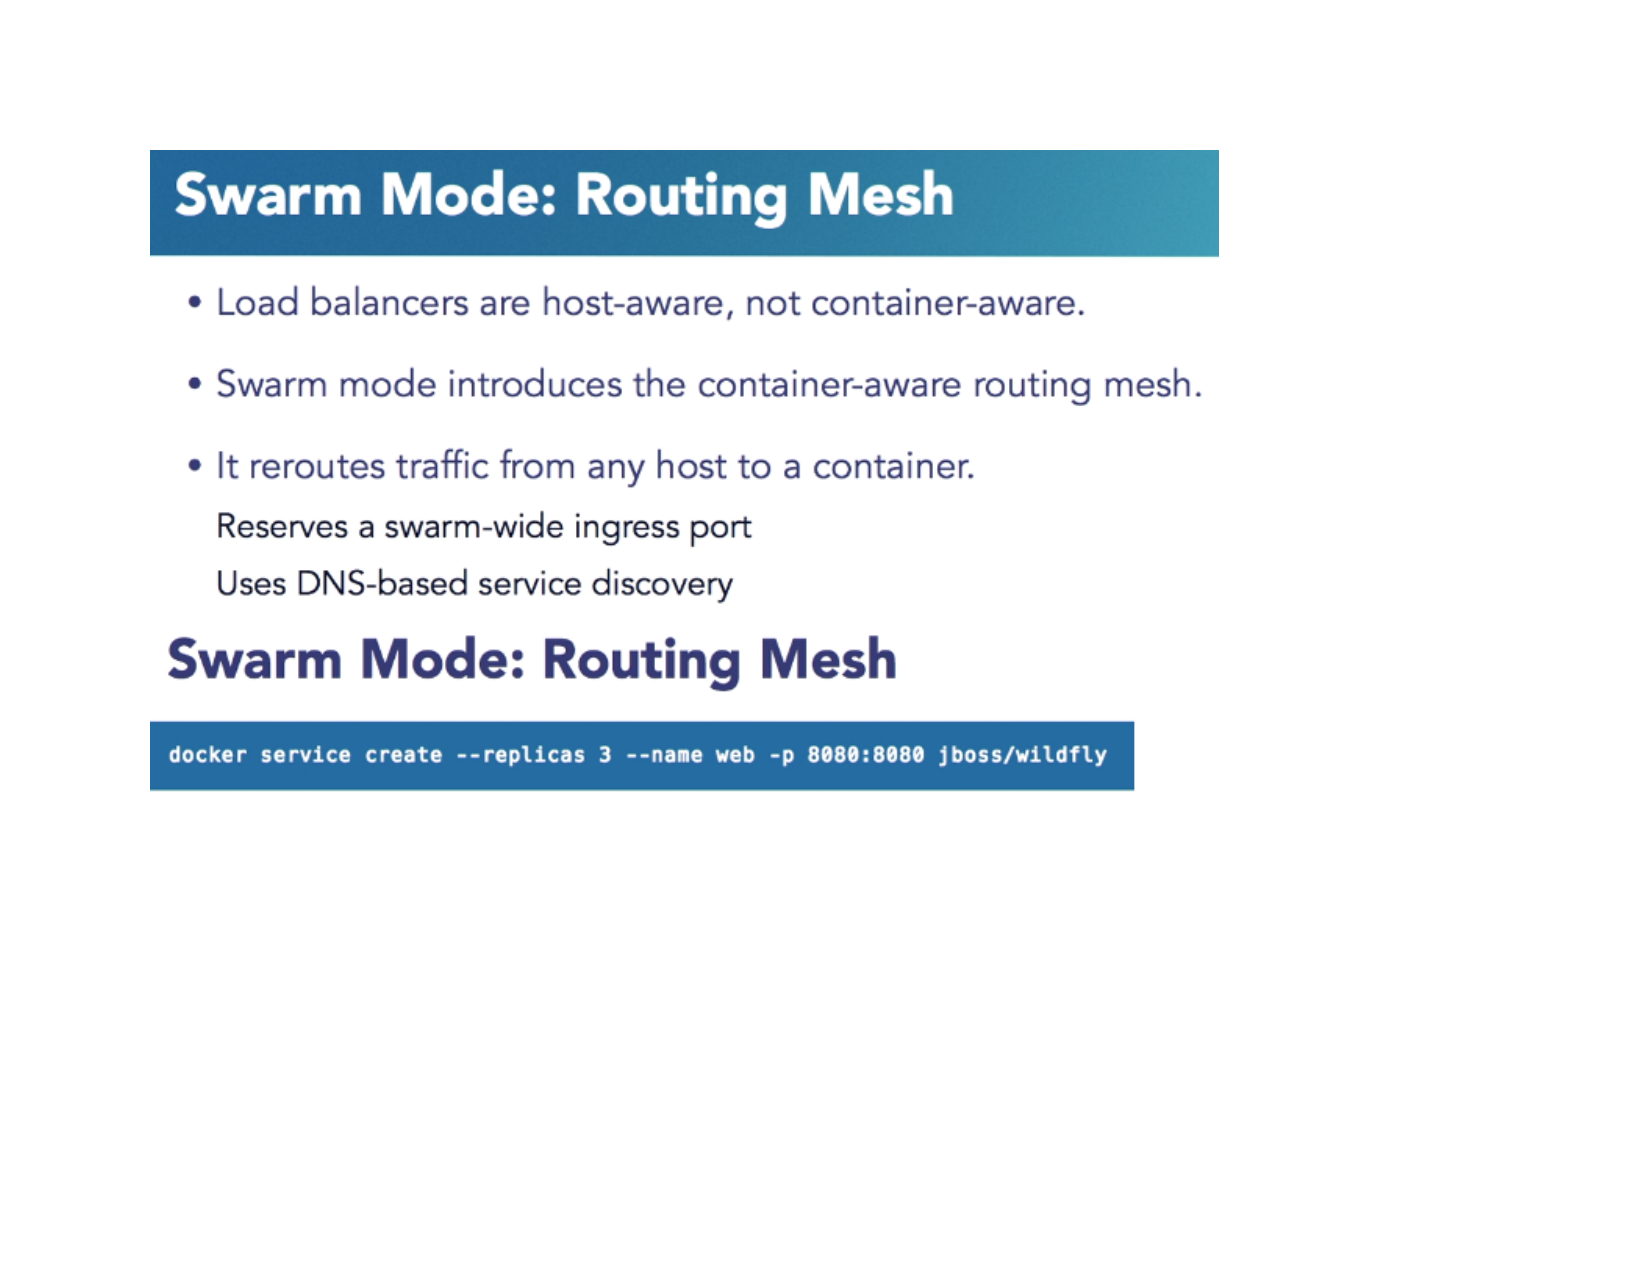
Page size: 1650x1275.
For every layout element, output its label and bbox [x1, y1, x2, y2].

picture [150, 150, 1219, 613]
picture [150, 711, 1135, 796]
picture [150, 631, 913, 693]
